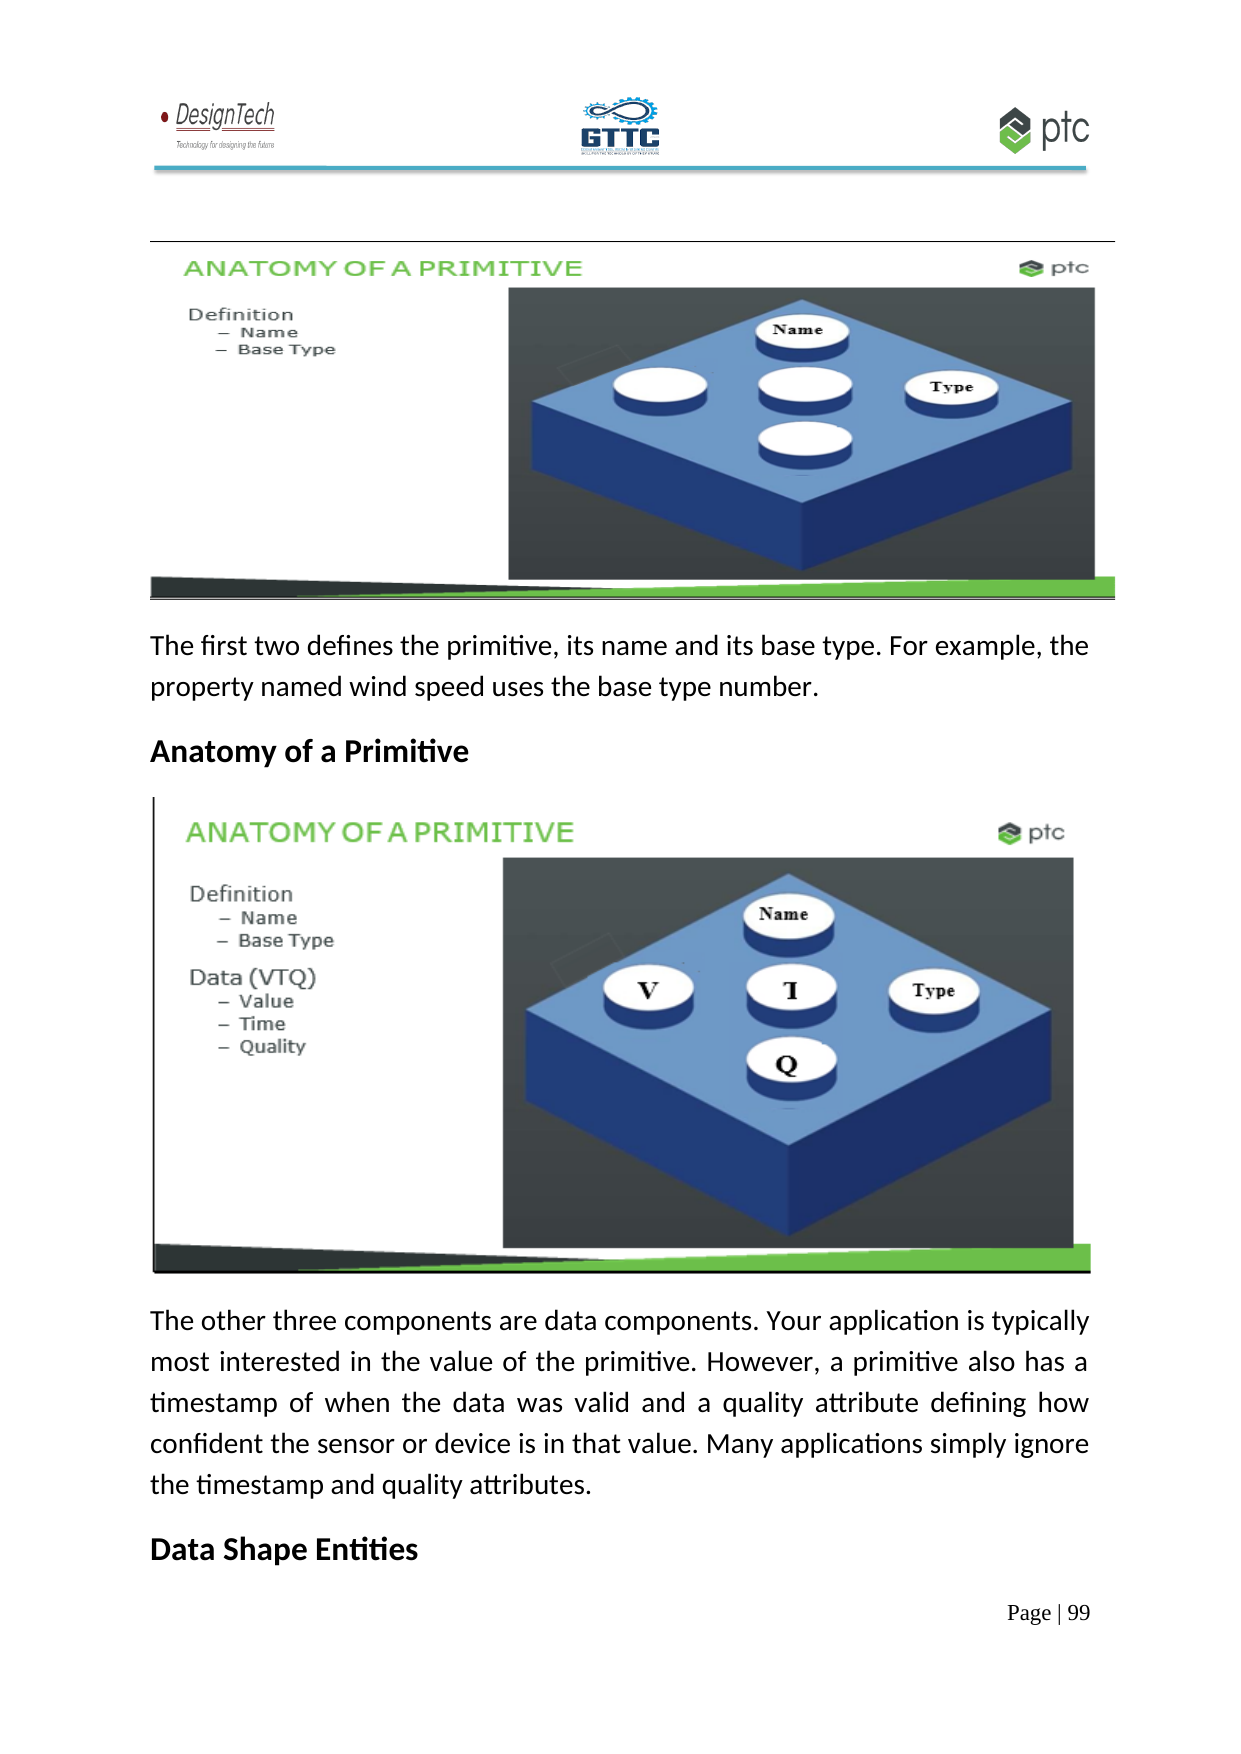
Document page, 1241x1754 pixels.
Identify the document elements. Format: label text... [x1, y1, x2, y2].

text Anatomy of a Primitive [150, 730, 1090, 771]
text The other three components are data components. Your application is typically most interested in the value of the primitive. However, a primitive also has a timestamp of when the data was valid and a quality attribute defining how confident the sensor or device is in that value. Many applications simply ignore the timestamp and quality attributes. [150, 1302, 1090, 1502]
picture [150, 86, 1091, 177]
text The first two defines the primitive, its name and its base type. For example, the property named wind speed uses the base type number. [150, 627, 1090, 704]
picture [150, 797, 1091, 1278]
text Data Shape Entities [150, 1528, 1090, 1568]
picture [150, 241, 1116, 603]
